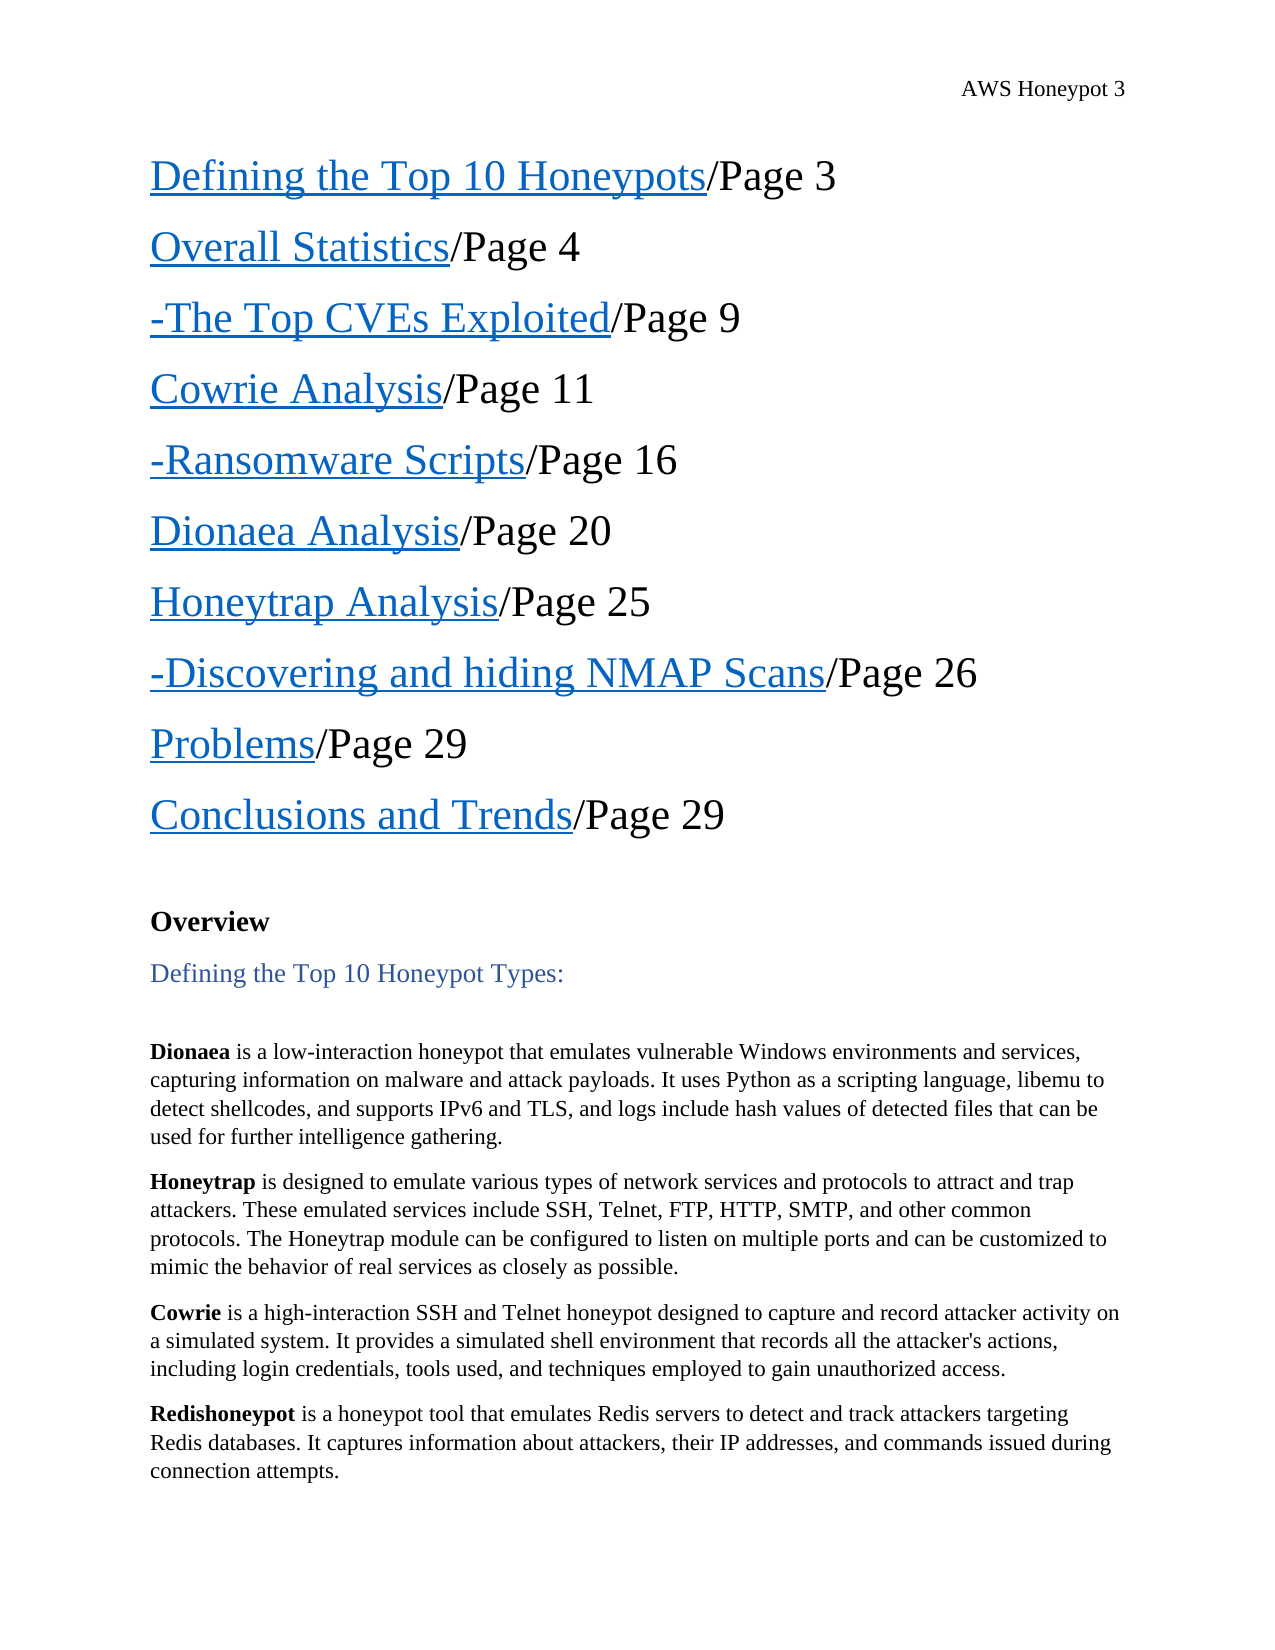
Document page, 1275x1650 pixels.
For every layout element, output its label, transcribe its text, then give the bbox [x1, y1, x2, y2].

text Dionaea Analysis/Page 20 [150, 505, 1125, 555]
text Overview [150, 904, 1125, 938]
text Defining the Top 10 Honeypots/Page 3 [150, 150, 1125, 200]
text -Discovering and hiding NMAP Scans/Page 26 [150, 647, 1125, 697]
text Overall Statistics/Page 4 [150, 221, 1125, 271]
text Problems/Page 29 [150, 717, 1125, 768]
text Redishoneypot is a honeypot tool that emulates Redis servers to detect and track attackers targeting Redis databases. It captures information about attackers, their IP addresses, and commands issued during connection attempts. [150, 1401, 1125, 1484]
subtitle Defining the Top 10 Honeypot Types: [150, 957, 1125, 988]
text Cowrie Analysis/Page 11 [150, 363, 1125, 413]
text -The Top CVEs Exploited/Page 9 [150, 292, 1125, 342]
text Honeytrap is designed to emulate various types of network services and protocols to attract and trap attackers. These emulated services include SSH, Telnet, FTP, HTTP, SMTP, and other common protocols. The Honeytrap module can be configured to listen on multiple ports and can be customized to mimic the behavior of real services as closely as possible. [150, 1168, 1125, 1280]
text -Ransomware Scripts/Page 16 [150, 434, 1125, 484]
text Honeytrap Analysis/Page 25 [150, 576, 1125, 626]
text Conclusions and Trends/Page 29 [150, 788, 1125, 839]
text Cowrie is a high-interaction SSH and Telnet honeypot designed to capture and record attacker activity on a simulated system. It provides a simulated shell environment that records all the attacker's actions, including login credentials, tools used, and techniques employed to gain unauthorized access. [150, 1298, 1125, 1382]
text Dionaea is a low-interaction honeypot that emulates vulnerable Windows environments and services, capturing information on malware and attack payloads. It uses Python as a scripting language, libemu to detect shellcodes, and supports IPv6 and TLS, and logs include hash values of detected files that can be used for further intelligence gathering. [150, 1038, 1125, 1149]
